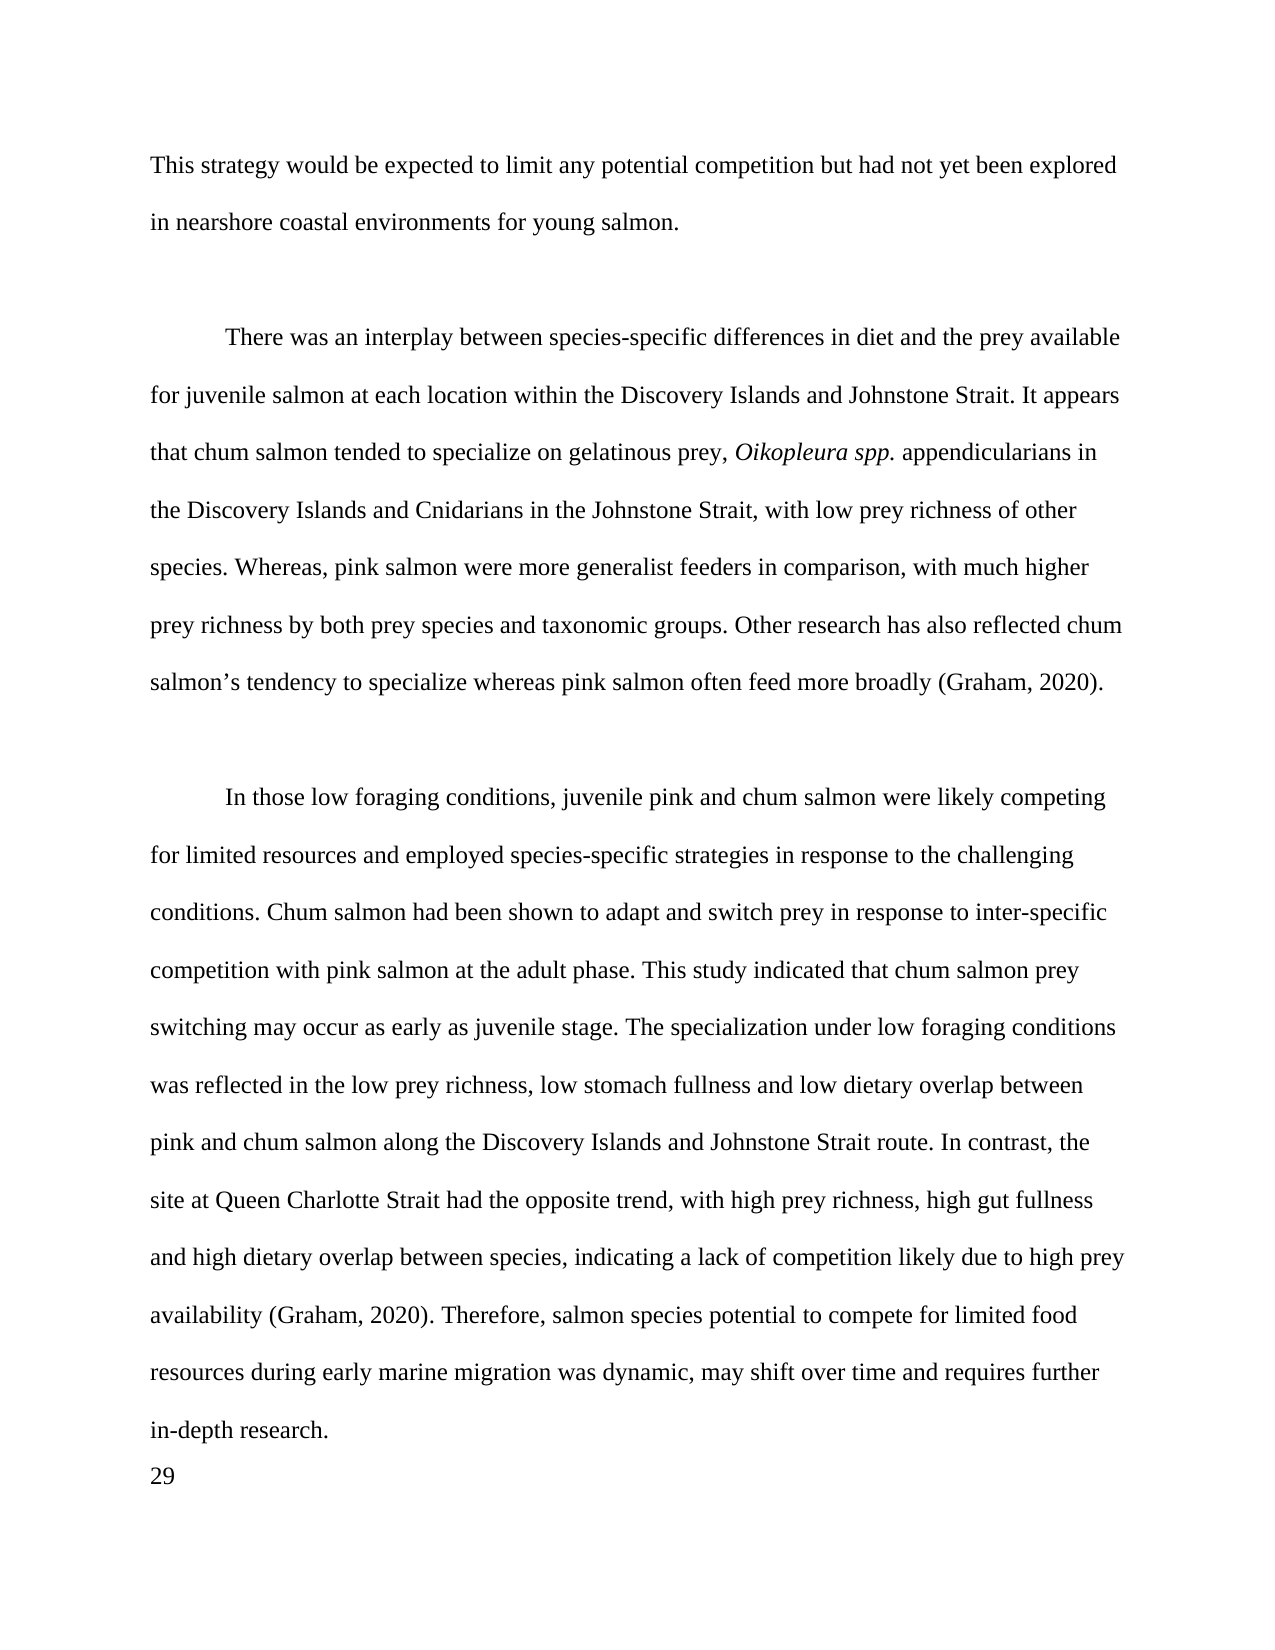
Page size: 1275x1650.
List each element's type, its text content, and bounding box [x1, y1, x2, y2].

text In those low foraging conditions, juvenile pink and chum salmon were likely competing for limited resources and employed species-specific strategies in response to the challenging conditions. Chum salmon had been shown to adapt and switch prey in response to inter-specific competition with pink salmon at the adult phase. This study indicated that chum salmon prey switching may occur as early as juvenile stage. The specialization under low foraging conditions was reflected in the low prey richness, low stomach fullness and low dietary overlap between pink and chum salmon along the Discovery Islands and Johnstone Strait route. In contrast, the site at Queen Charlotte Strait had the opposite trend, with high prey richness, high gut fullness and high dietary overlap between species, indicating a lack of competition likely due to high prey availability (Graham, 2020). Therefore, salmon species potential to compete for limited food resources during early marine migration was dynamic, may shift over time and requires further in-depth research. [150, 782, 1125, 1444]
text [150, 150, 1125, 236]
text There was an interplay between species-specific differences in diet and the prey available for juvenile salmon at each location within the Discovery Islands and Johnstone Strait. It appears that chum salmon tended to specialize on gelatinous prey, Oikopleura spp. appendicularians in the Discovery Islands and Cnidarians in the Johnstone Strait, with low prey richness of other species. Whereas, pink salmon were more generalist feeders in comparison, with much higher prey richness by both prey species and taxonomic groups. Other research has also reflected chum salmon’s tendency to specialize whereas pink salmon often feed more broadly (Graham, 2020). [150, 322, 1125, 696]
